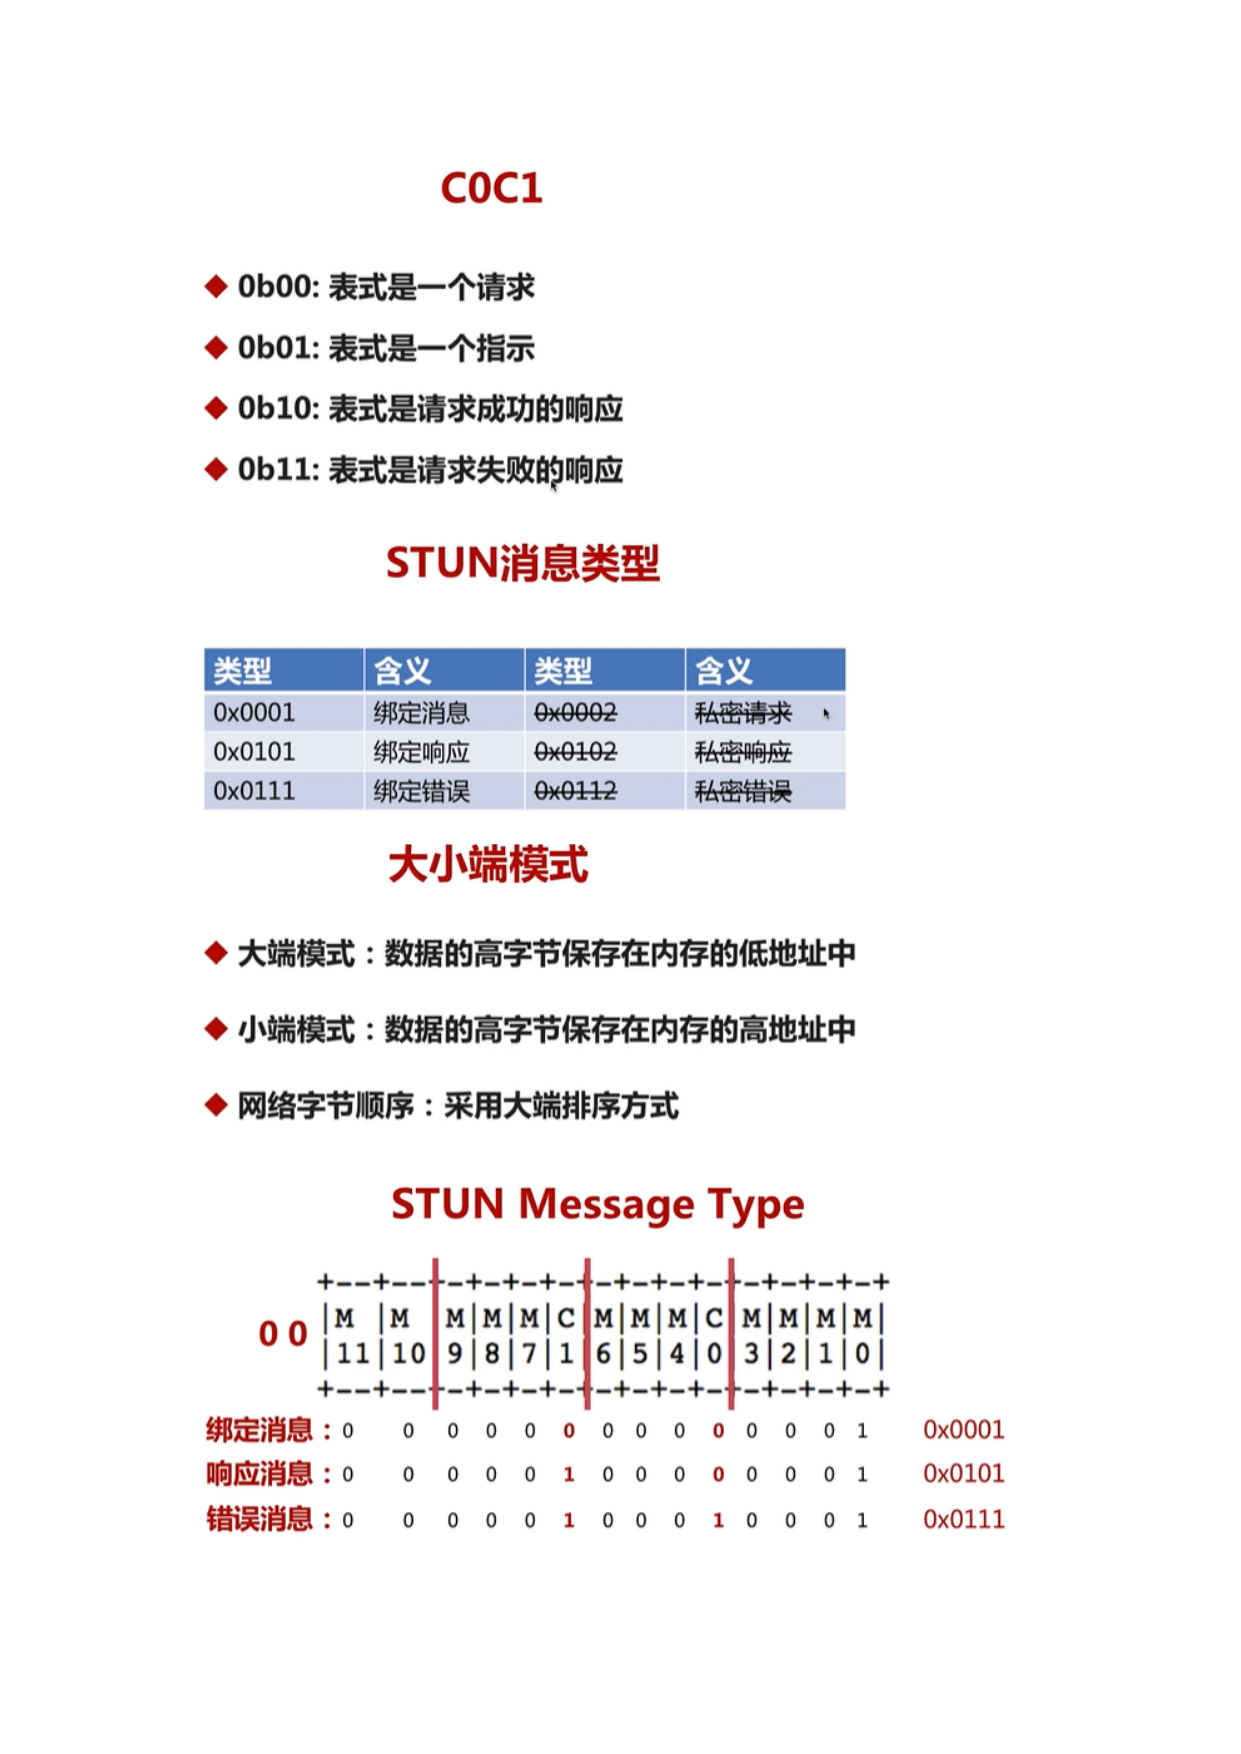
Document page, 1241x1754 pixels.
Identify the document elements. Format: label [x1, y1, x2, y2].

picture [187, 1169, 1043, 1545]
picture [187, 844, 915, 1152]
picture [187, 162, 669, 499]
picture [187, 519, 864, 825]
